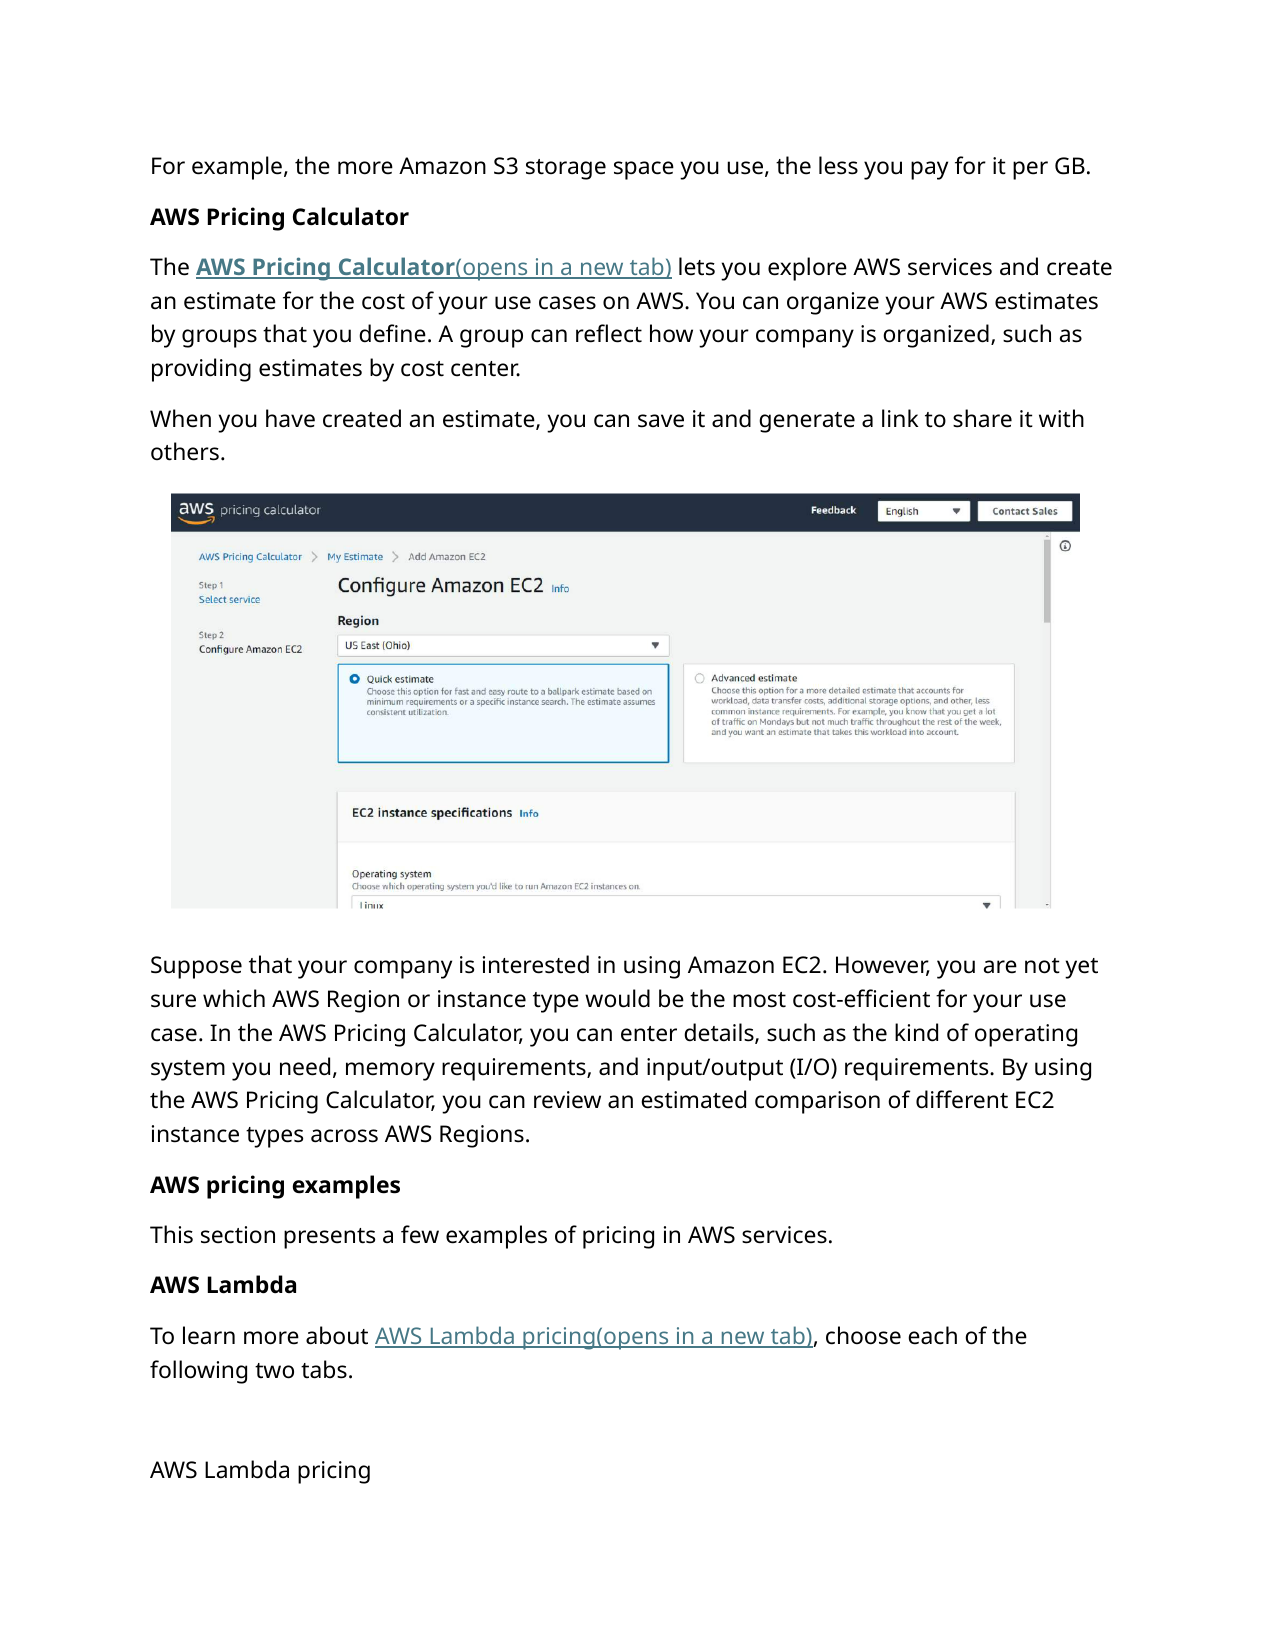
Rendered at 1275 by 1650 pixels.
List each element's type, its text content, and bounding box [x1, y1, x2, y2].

text To learn more about AWS Lambda pricing(opens in a new tab), choose each of the following two tabs. [150, 1320, 1125, 1385]
text AWS pricing examples [150, 1169, 1125, 1200]
text When you have created an estimate, you can save it and generate a link to share it with others. [150, 402, 1125, 467]
text AWS Lambda [150, 1269, 1125, 1301]
text Suppose that your company is interested in using Amazon EC2. However, you are not yet sure which AWS Region or instance type would be the most cost-efficient for your use case. In the AWS Pricing Calculator, you can enter details, such as the kind of operating system you need, memory requirements, and input/output (I/O) requirements. By using the AWS Pricing Calculator, you can review an estimated comparison of different EC2 instance types across AWS Regions. [150, 949, 1125, 1149]
text AWS Lambda pricing [150, 1454, 1125, 1486]
text For example, the more Amazon S3 storage space you use, the less you pay for it per GB. [150, 150, 1125, 181]
text The AWS Pricing Calculator(opens in a new tab) lets you explore AWS services and create an estimate for the cost of your use cases on AWS. You can organize your AWS estimates by groups that you define. A group can reflect how your company is organized, such as providing estimates by cost center. [150, 251, 1125, 383]
picture [150, 486, 1125, 931]
text AWS Pricing Calculator [150, 200, 1125, 232]
text This section presents a few examples of pricing in AWS services. [150, 1219, 1125, 1250]
